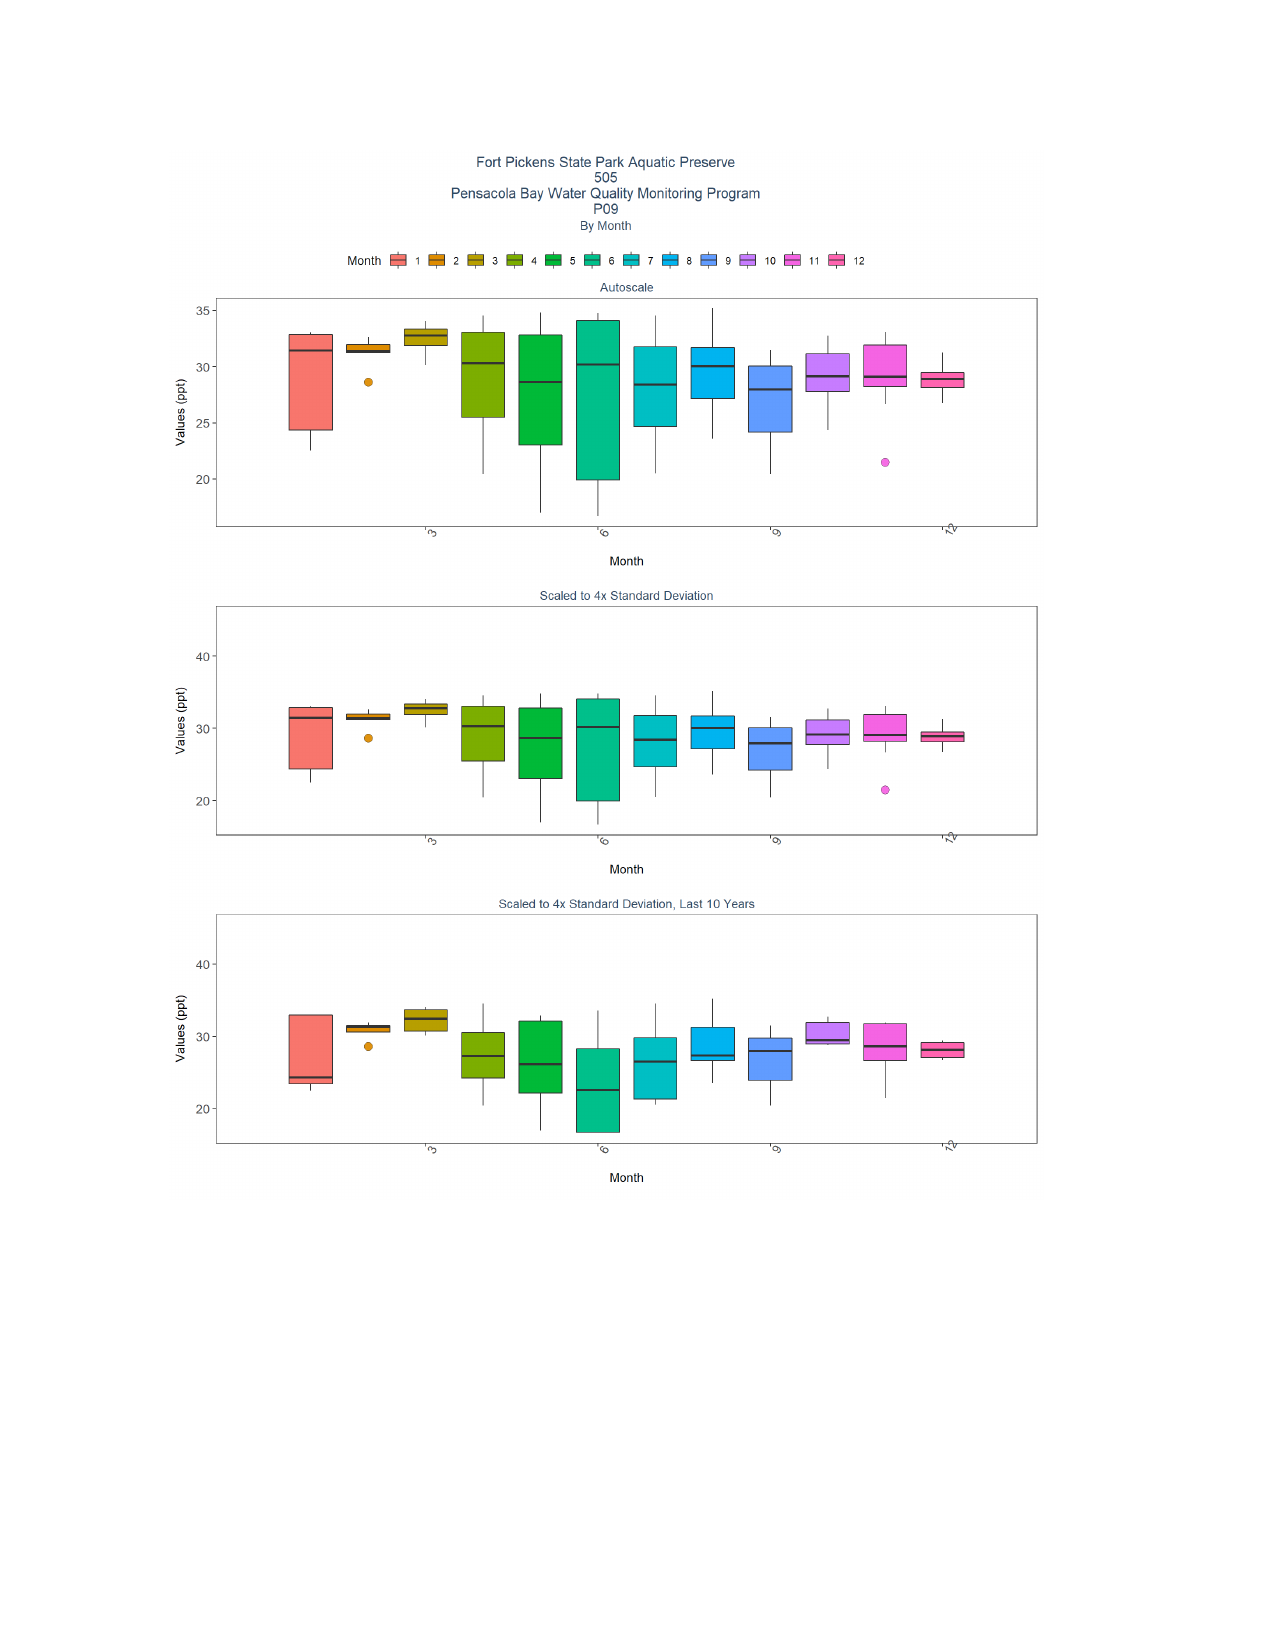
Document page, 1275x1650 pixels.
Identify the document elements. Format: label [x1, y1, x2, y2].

picture [168, 150, 1044, 1200]
